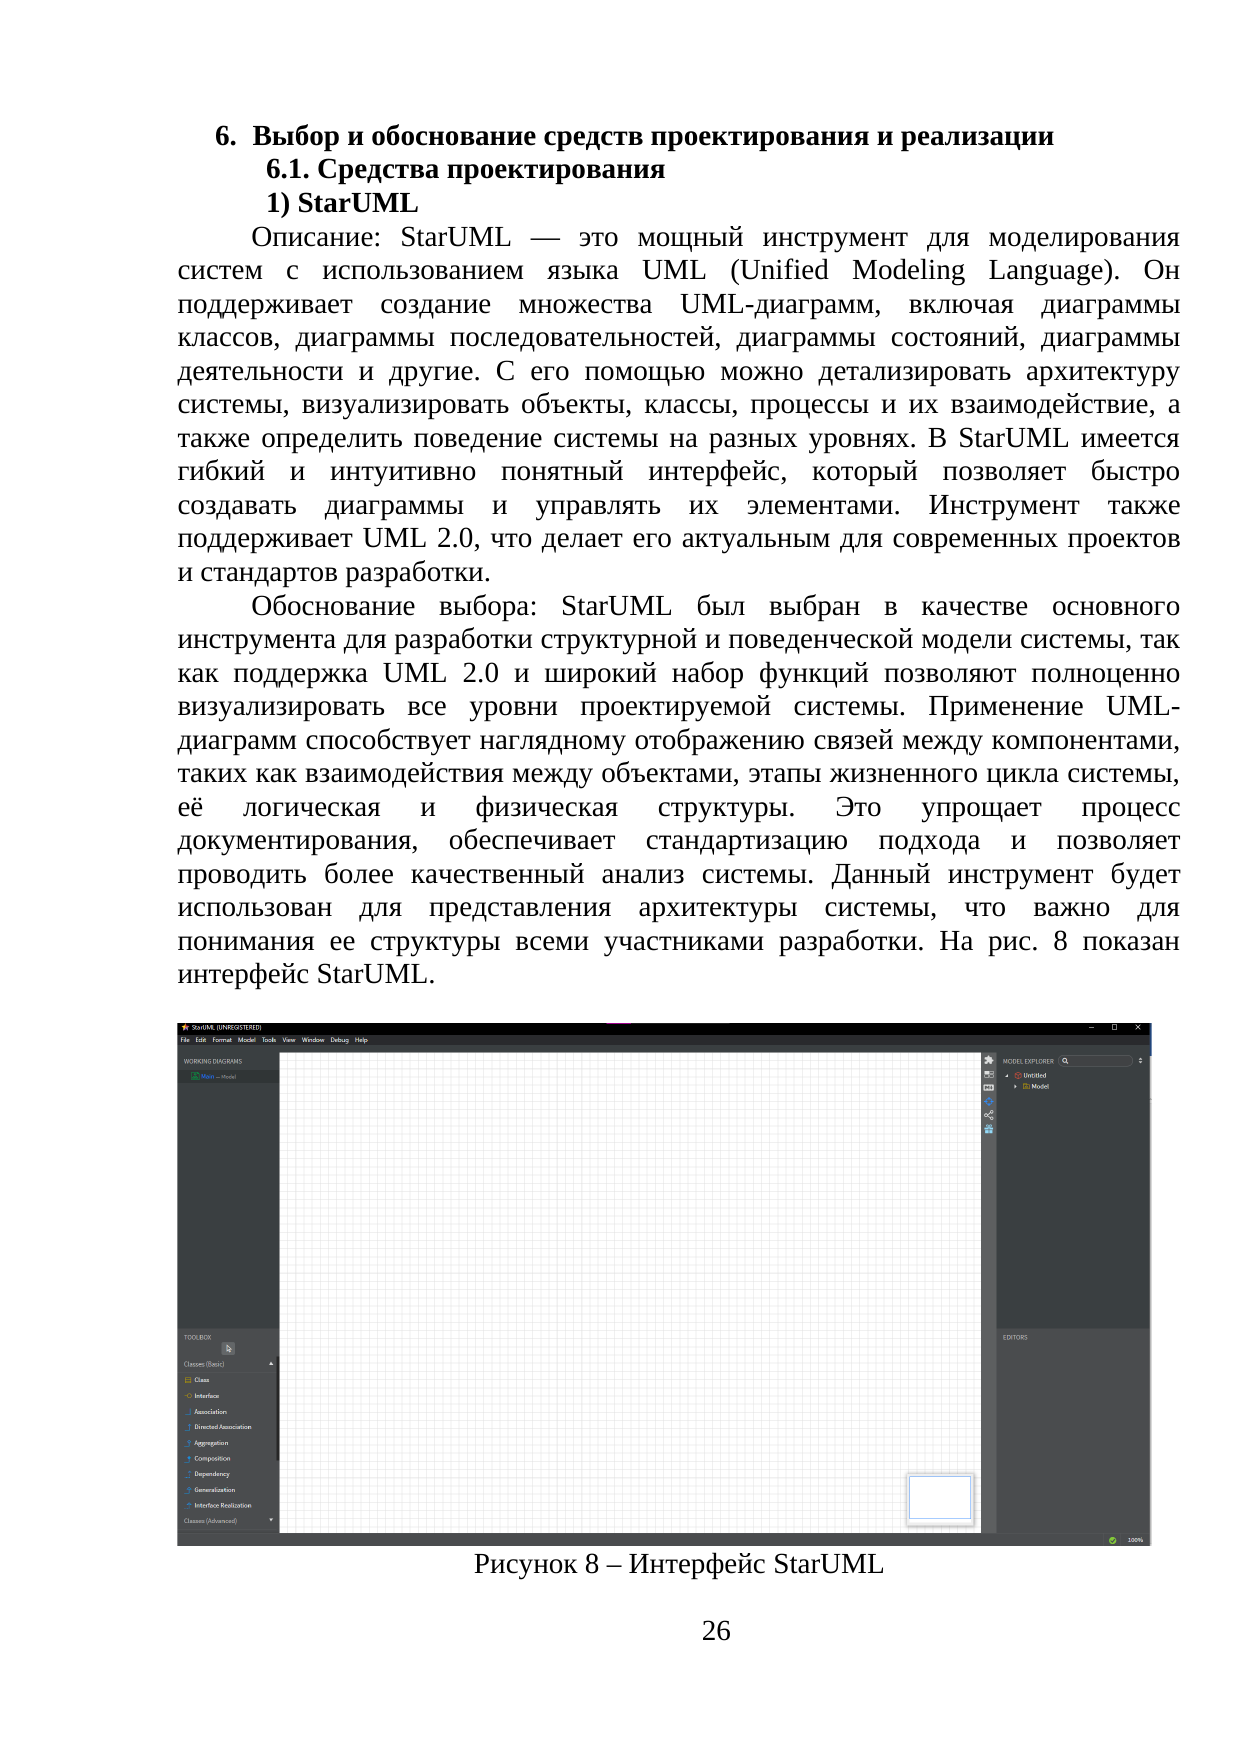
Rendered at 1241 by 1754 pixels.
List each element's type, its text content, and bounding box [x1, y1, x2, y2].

text Описание: StarUML — это мощный инструмент для моделирования систем с использованием языка UML (Unified Modeling Language). Он поддерживает создание множества UML-диаграмм, включая диаграммы классов, диаграммы последовательностей, диаграммы состояний, диаграммы деятельности и другие. С его помощью можно детализировать архитектуру системы, визуализировать объекты, классы, процессы и их взаимодействие, а также определить поведение системы на разных уровнях. В StarUML имеется гибкий и интуитивно понятный интерфейс, который позволяет быстро создавать диаграммы и управлять их элементами. Инструмент также поддерживает UML 2.0, что делает его актуальным для современных проектов и стандартов разработки. [177, 219, 1181, 588]
subtitle Выбор и обоснование средств проектирования и реализации [215, 118, 1181, 152]
text 1) StarUML [177, 185, 1181, 219]
picture [177, 1023, 1152, 1546]
subtitle Средства проектирования [177, 152, 1181, 185]
text Обоснование выбора: StarUML был выбран в качестве основного инструмента для разработки структурной и поведенческой модели системы, так как поддержка UML 2.0 и широкий набор функций позволяют полноценно визуализировать все уровни проектируемой системы. Применение UML-диаграмм способствует наглядному отображению связей между компонентами, таких как взаимодействия между объектами, этапы жизненного цикла системы, её логическая и физическая структуры. Это упрощает процесс документирования, обеспечивает стандартизацию подхода и позволяет проводить более качественный анализ системы. Данный инструмент будет использован для представления архитектуры системы, что важно для понимания ее структуры всеми участниками разработки. На рис. 8 показан интерфейс StarUML. [177, 588, 1181, 990]
text Рисунок 8 – Интерфейс StarUML [177, 1546, 1181, 1579]
